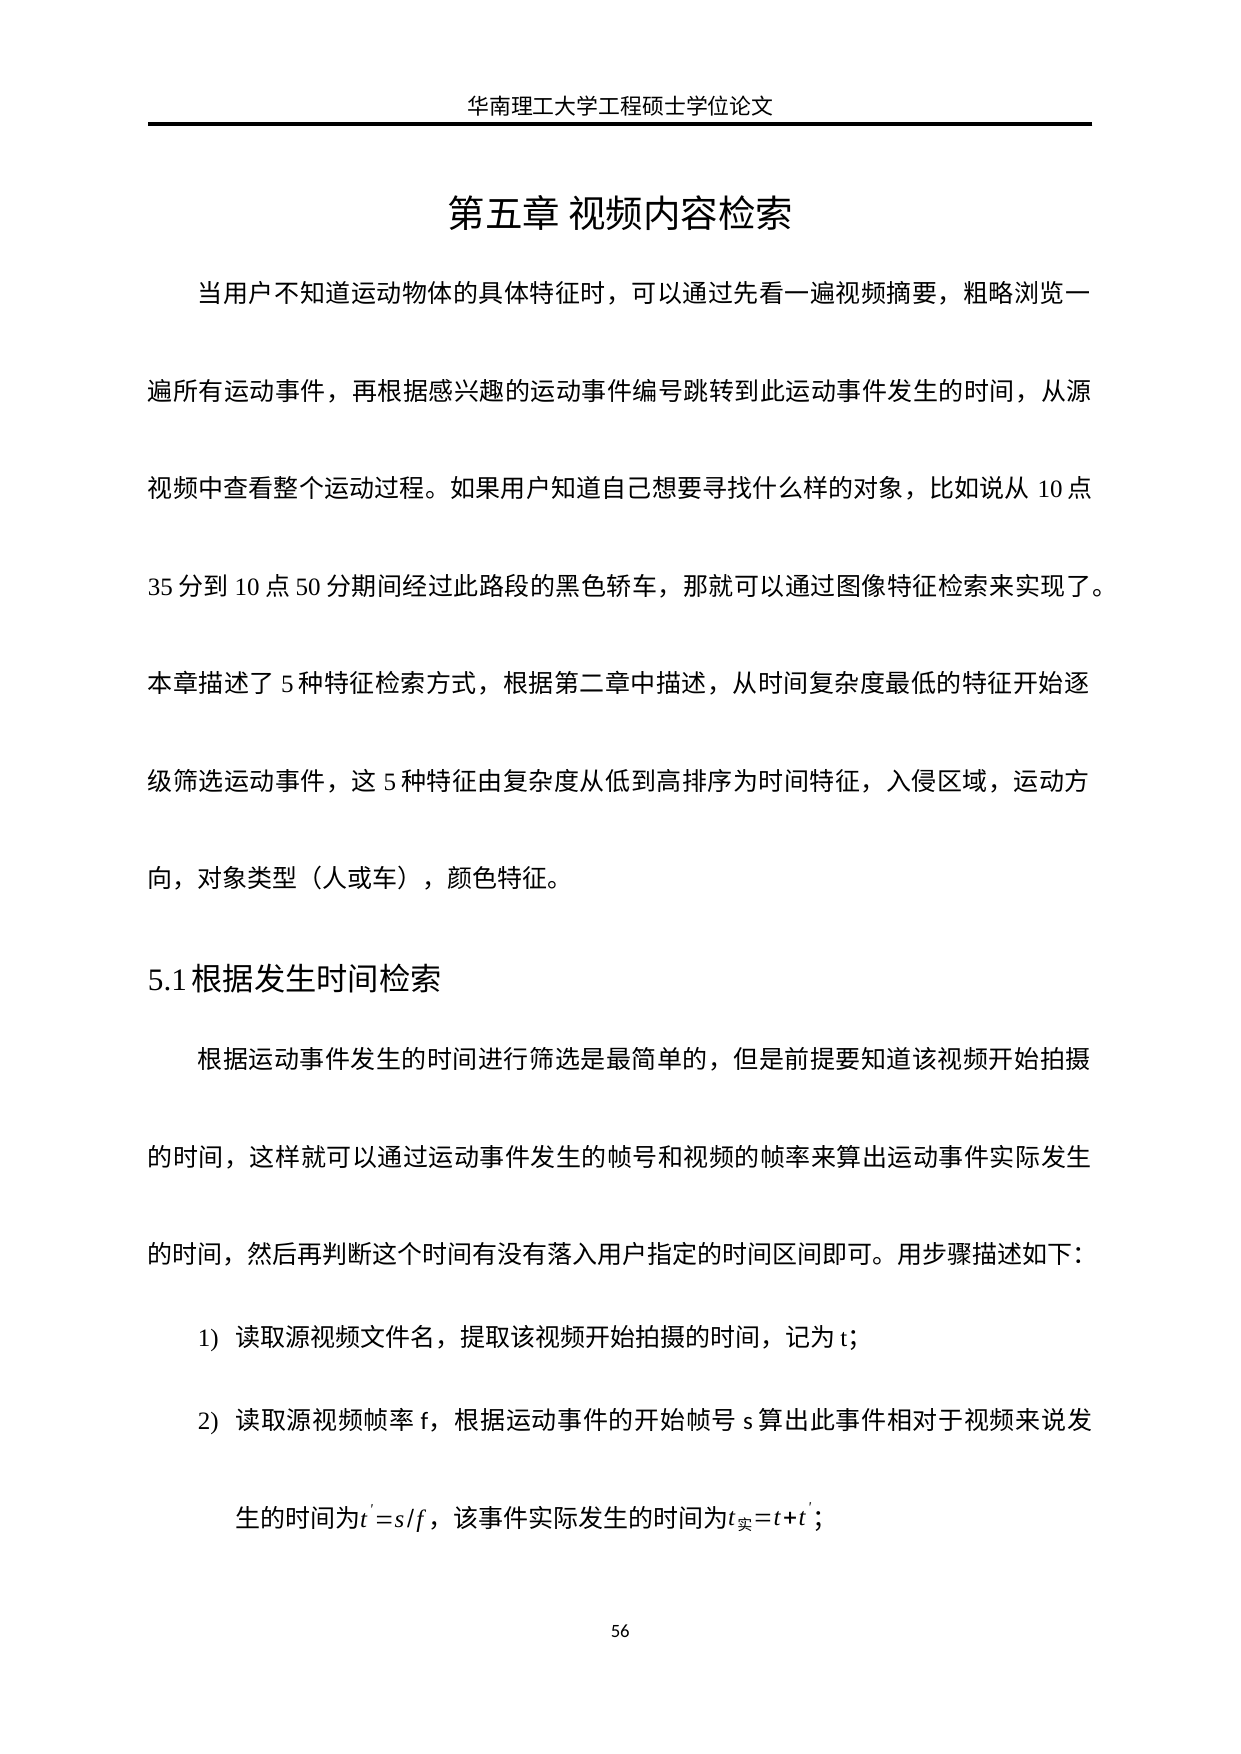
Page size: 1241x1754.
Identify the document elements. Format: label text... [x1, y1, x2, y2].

list 根据发生时间检索 [148, 944, 1092, 1009]
text 根据运动事件发生的时间进行筛选是最简单的，但是前提要知道该视频开始拍摄的时间，这样就可以通过运动事件发生的帧号和视频的帧率来算出运动事件实际发生的时间，然后再判断这个时间有没有落入用户指定的时间区间即可。用步骤描述如下： [148, 1025, 1092, 1285]
list 视频内容检索 [148, 178, 1092, 243]
list 读取源视频文件名，提取该视频开始拍摄的时间，记为t； [198, 1303, 1092, 1368]
list 读取源视频帧率f，根据运动事件的开始帧号s算出此事件相对于视频来说发生的时间为，该事件实际发生的时间为； [198, 1386, 1092, 1549]
text 当用户不知道运动物体的具体特征时，可以通过先看一遍视频摘要，粗略浏览一遍所有运动事件，再根据感兴趣的运动事件编号跳转到此运动事件发生的时间，从源视频中查看整个运动过程。如果用户知道自己想要寻找什么样的对象，比如说从10点35分到10点50分期间经过此路段的黑色轿车，那就可以通过图像特征检索来实现了。本章描述了5种特征检索方式，根据第二章中描述，从时间复杂度最低的特征开始逐级筛选运动事件，这5种特征由复杂度从低到高排序为时间特征，入侵区域，运动方向，对象类型（人或车），颜色特征。 [148, 259, 1092, 909]
